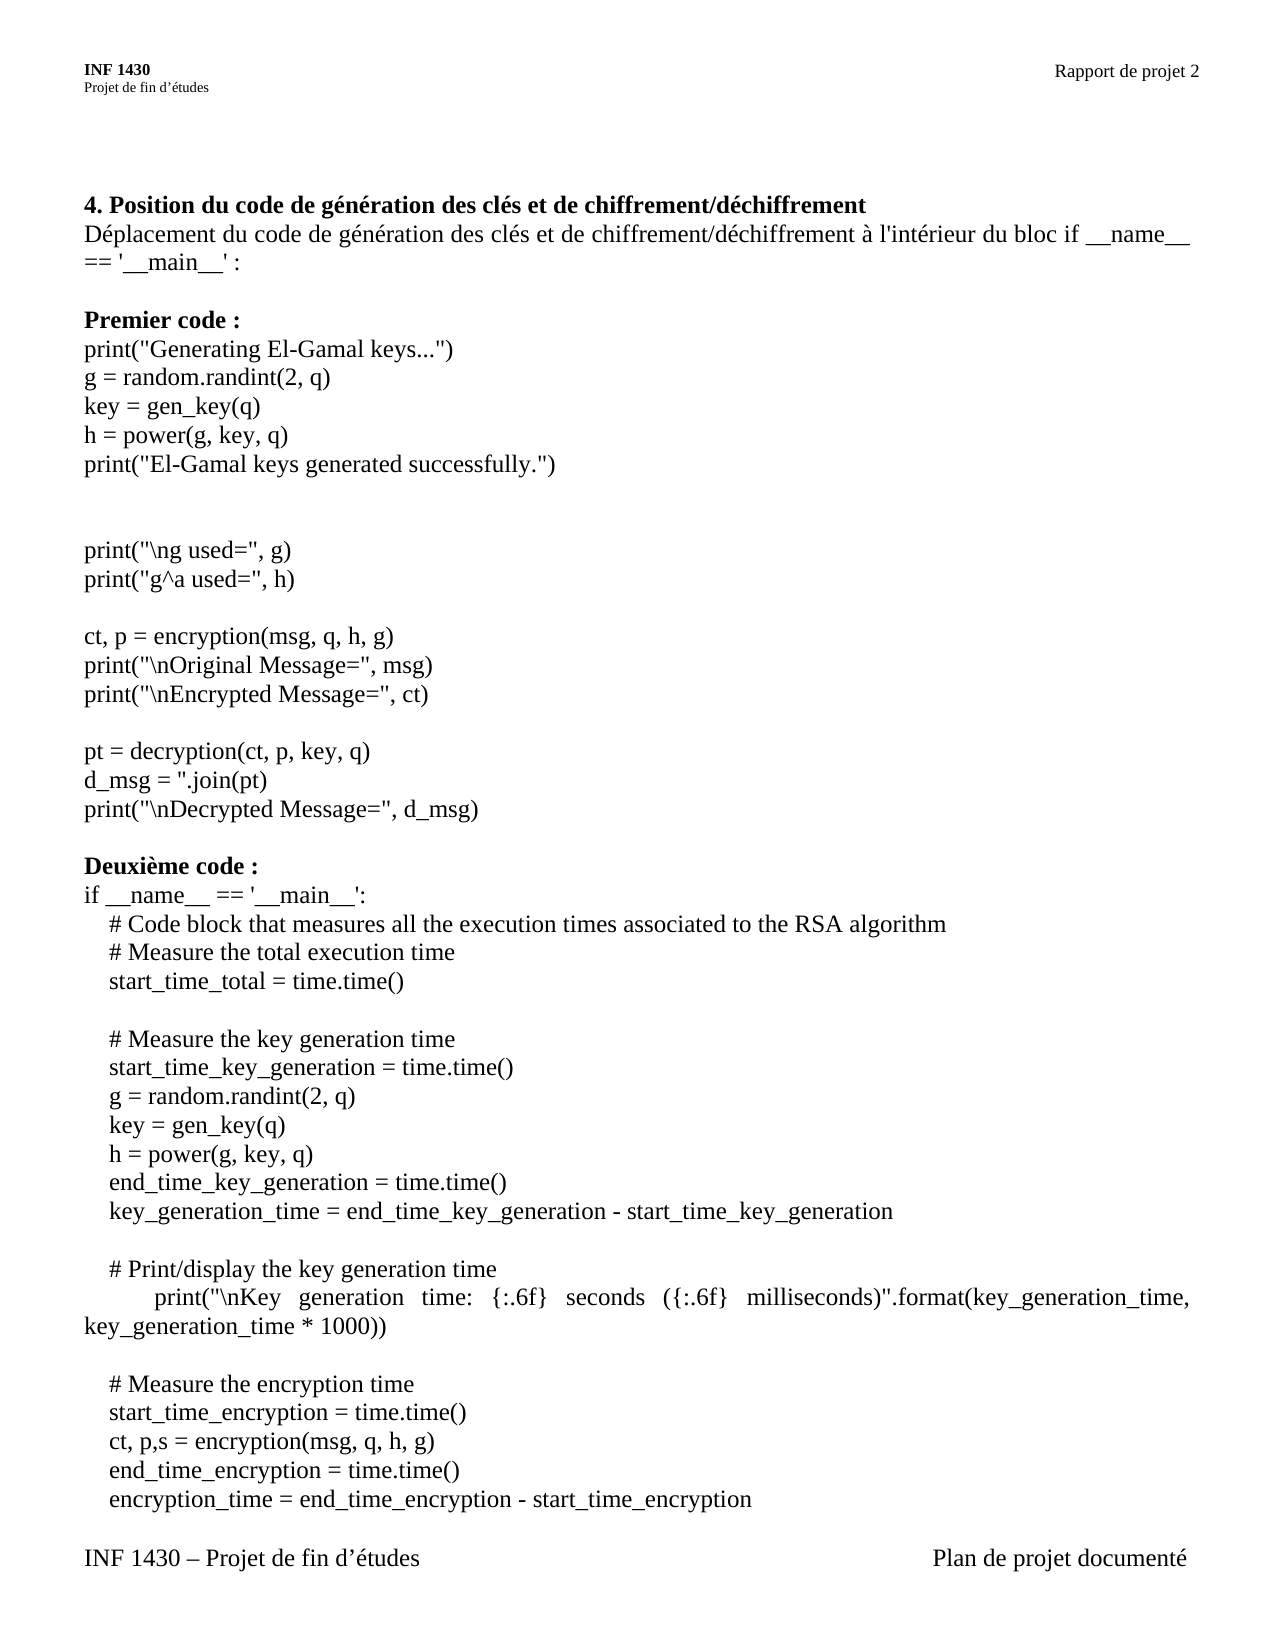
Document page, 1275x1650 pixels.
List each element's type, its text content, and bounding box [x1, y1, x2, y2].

text print("Generating El-Gamal keys...") [84, 334, 1191, 362]
text h = power(g, key, q) [84, 1139, 1191, 1167]
text Deuxième code : [84, 851, 1191, 880]
text Premier code : [84, 305, 1191, 334]
text print("\nDecrypted Message=", d_msg) [84, 794, 1191, 822]
text # Print/display the key generation time [84, 1254, 1191, 1282]
text key = gen_key(q) [84, 391, 1191, 420]
text d_msg = ''.join(pt) [84, 765, 1191, 794]
text g = random.randint(2, q) [84, 362, 1191, 391]
text print("El-Gamal keys generated successfully.") [84, 449, 1191, 477]
text print("\nKey generation time: {:.6f} seconds ({:.6f} milliseconds)".format(key_generation_time, key_generation_time * 1000)) [84, 1282, 1191, 1340]
text # Measure the total execution time [84, 937, 1191, 966]
text key_generation_time = end_time_key_generation - start_time_key_generation [84, 1196, 1191, 1225]
text print("g^a used=", h) [84, 564, 1191, 592]
text print("\nEncrypted Message=", ct) [84, 679, 1191, 707]
text end_time_encryption = time.time() [84, 1455, 1191, 1484]
text start_time_total = time.time() [84, 966, 1191, 995]
text key = gen_key(q) [84, 1110, 1191, 1139]
text # Code block that measures all the execution times associated to the RSA algorithm [84, 909, 1191, 937]
text # Measure the key generation time [84, 1024, 1191, 1052]
text Déplacement du code de génération des clés et de chiffrement/déchiffrement à l'intérieur du bloc if __name__ == '__main__' : [84, 219, 1191, 276]
text end_time_key_generation = time.time() [84, 1167, 1191, 1196]
text 4. Position du code de génération des clés et de chiffrement/déchiffrement [84, 190, 1191, 219]
text # Measure the encryption time [84, 1369, 1191, 1397]
text ct, p,s = encryption(msg, q, h, g) [84, 1426, 1191, 1455]
text g = random.randint(2, q) [84, 1081, 1191, 1110]
text print("\ng used=", g) [84, 535, 1191, 564]
text print("\nOriginal Message=", msg) [84, 650, 1191, 679]
text pt = decryption(ct, p, key, q) [84, 736, 1191, 765]
text encryption_time = end_time_encryption - start_time_encryption [84, 1484, 1191, 1512]
text start_time_key_generation = time.time() [84, 1052, 1191, 1081]
text if __name__ == '__main__': [84, 880, 1191, 909]
text h = power(g, key, q) [84, 420, 1191, 449]
text ct, p = encryption(msg, q, h, g) [84, 621, 1191, 650]
text start_time_encryption = time.time() [84, 1397, 1191, 1426]
